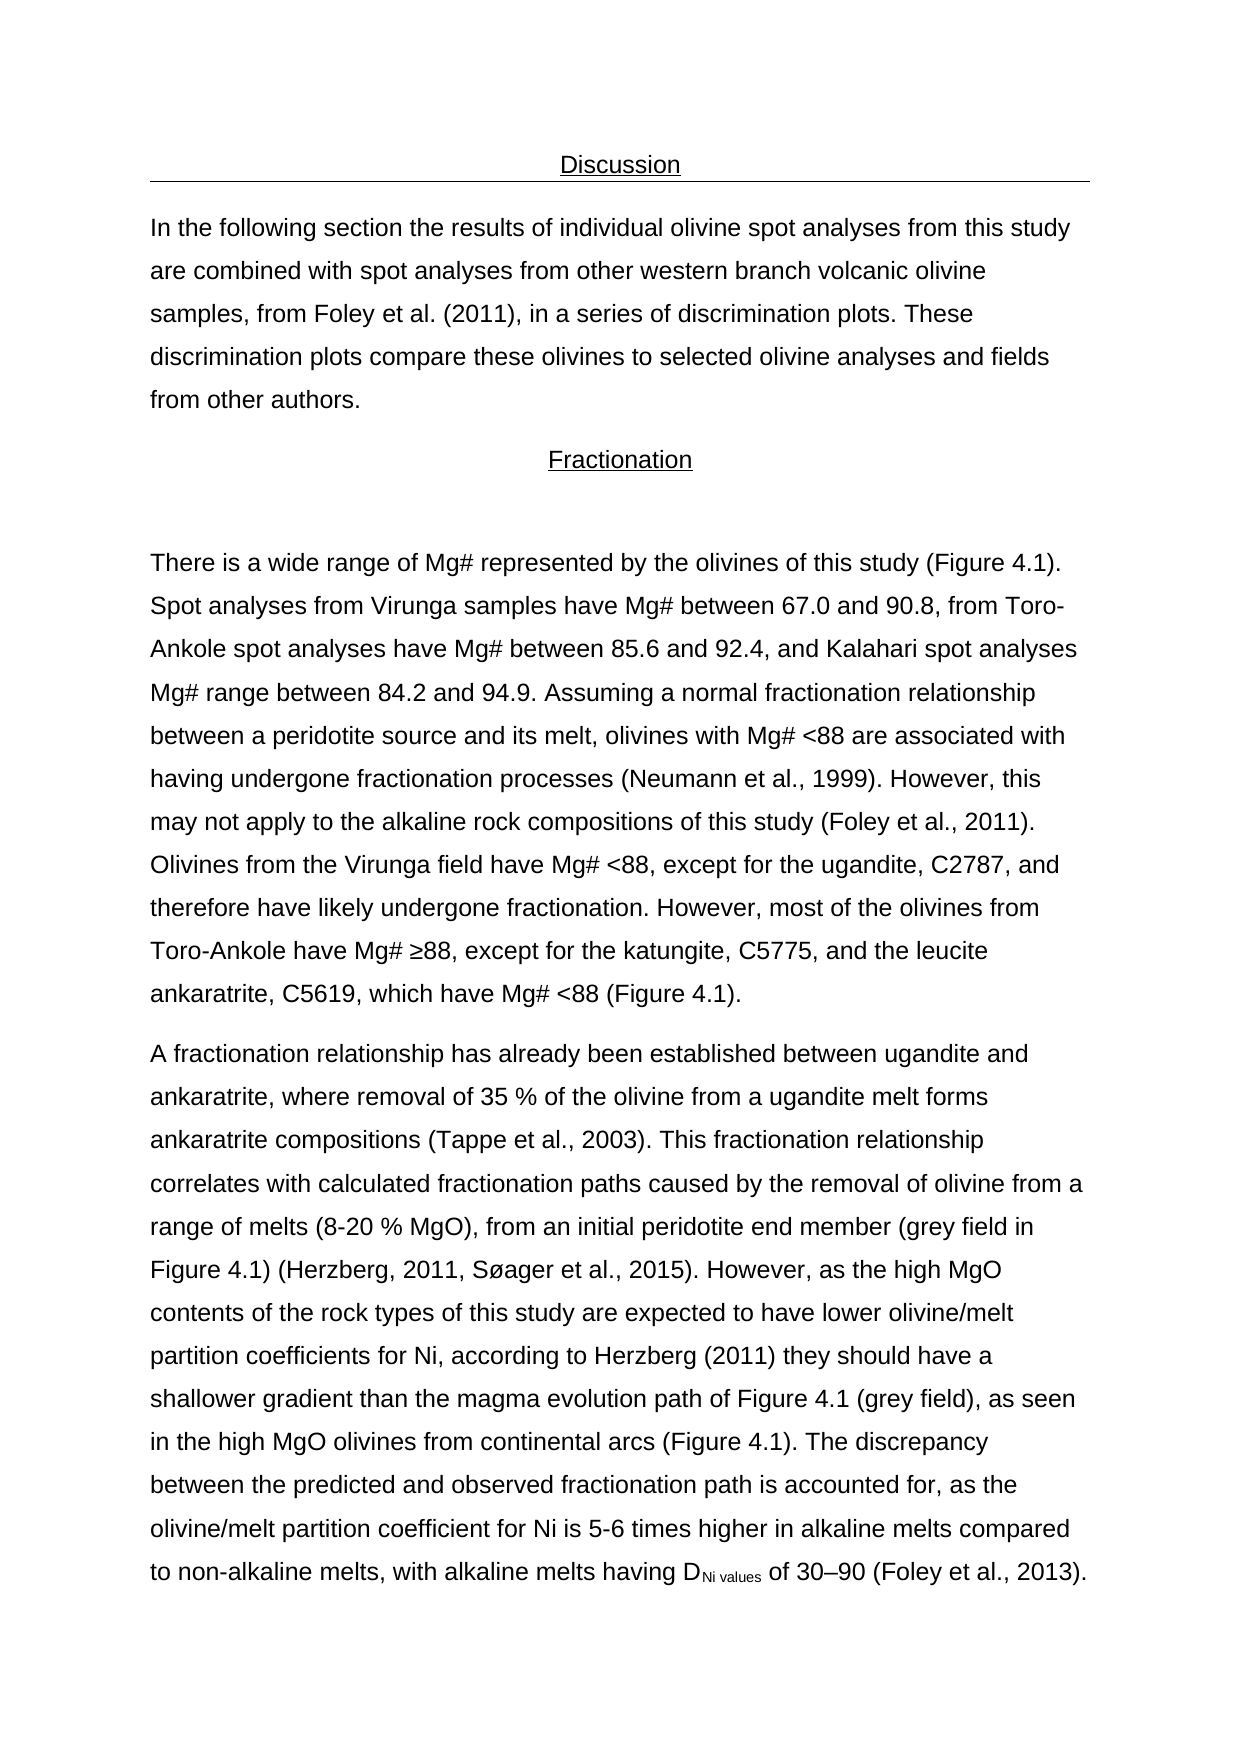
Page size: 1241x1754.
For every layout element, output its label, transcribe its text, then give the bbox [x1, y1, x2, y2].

text Discussion [150, 150, 1090, 181]
text In the following section the results of individual olivine spot analyses from this study are combined with spot analyses from other western branch volcanic olivine samples, from Foley et al. (2011), in a series of discrimination plots. These discrimination plots compare these olivines to selected olivine analyses and fields from other authors. [150, 213, 1090, 414]
text There is a wide range of Mg# represented by the olivines of this study (Figure 4.1). Spot analyses from Virunga samples have Mg# between 67.0 and 90.8, from Toro-Ankole spot analyses have Mg# between 85.6 and 92.4, and Kalahari spot analyses Mg# range between 84.2 and 94.9. Assuming a normal fractionation relationship between a peridotite source and its melt, olivines with Mg# <88 are associated with having undergone fractionation processes (Neumann et al., 1999). However, this may not apply to the alkaline rock compositions of this study (Foley et al., 2011). Olivines from the Virunga field have Mg# <88, except for the ugandite, C2787, and therefore have likely undergone fractionation. However, most of the olivines from Toro-Ankole have Mg# ≥88, except for the katungite, C5775, and the leucite ankaratrite, C5619, which have Mg# <88 (Figure 4.1). [150, 505, 1090, 1008]
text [150, 1039, 1090, 1585]
text Fractionation [150, 445, 1090, 474]
